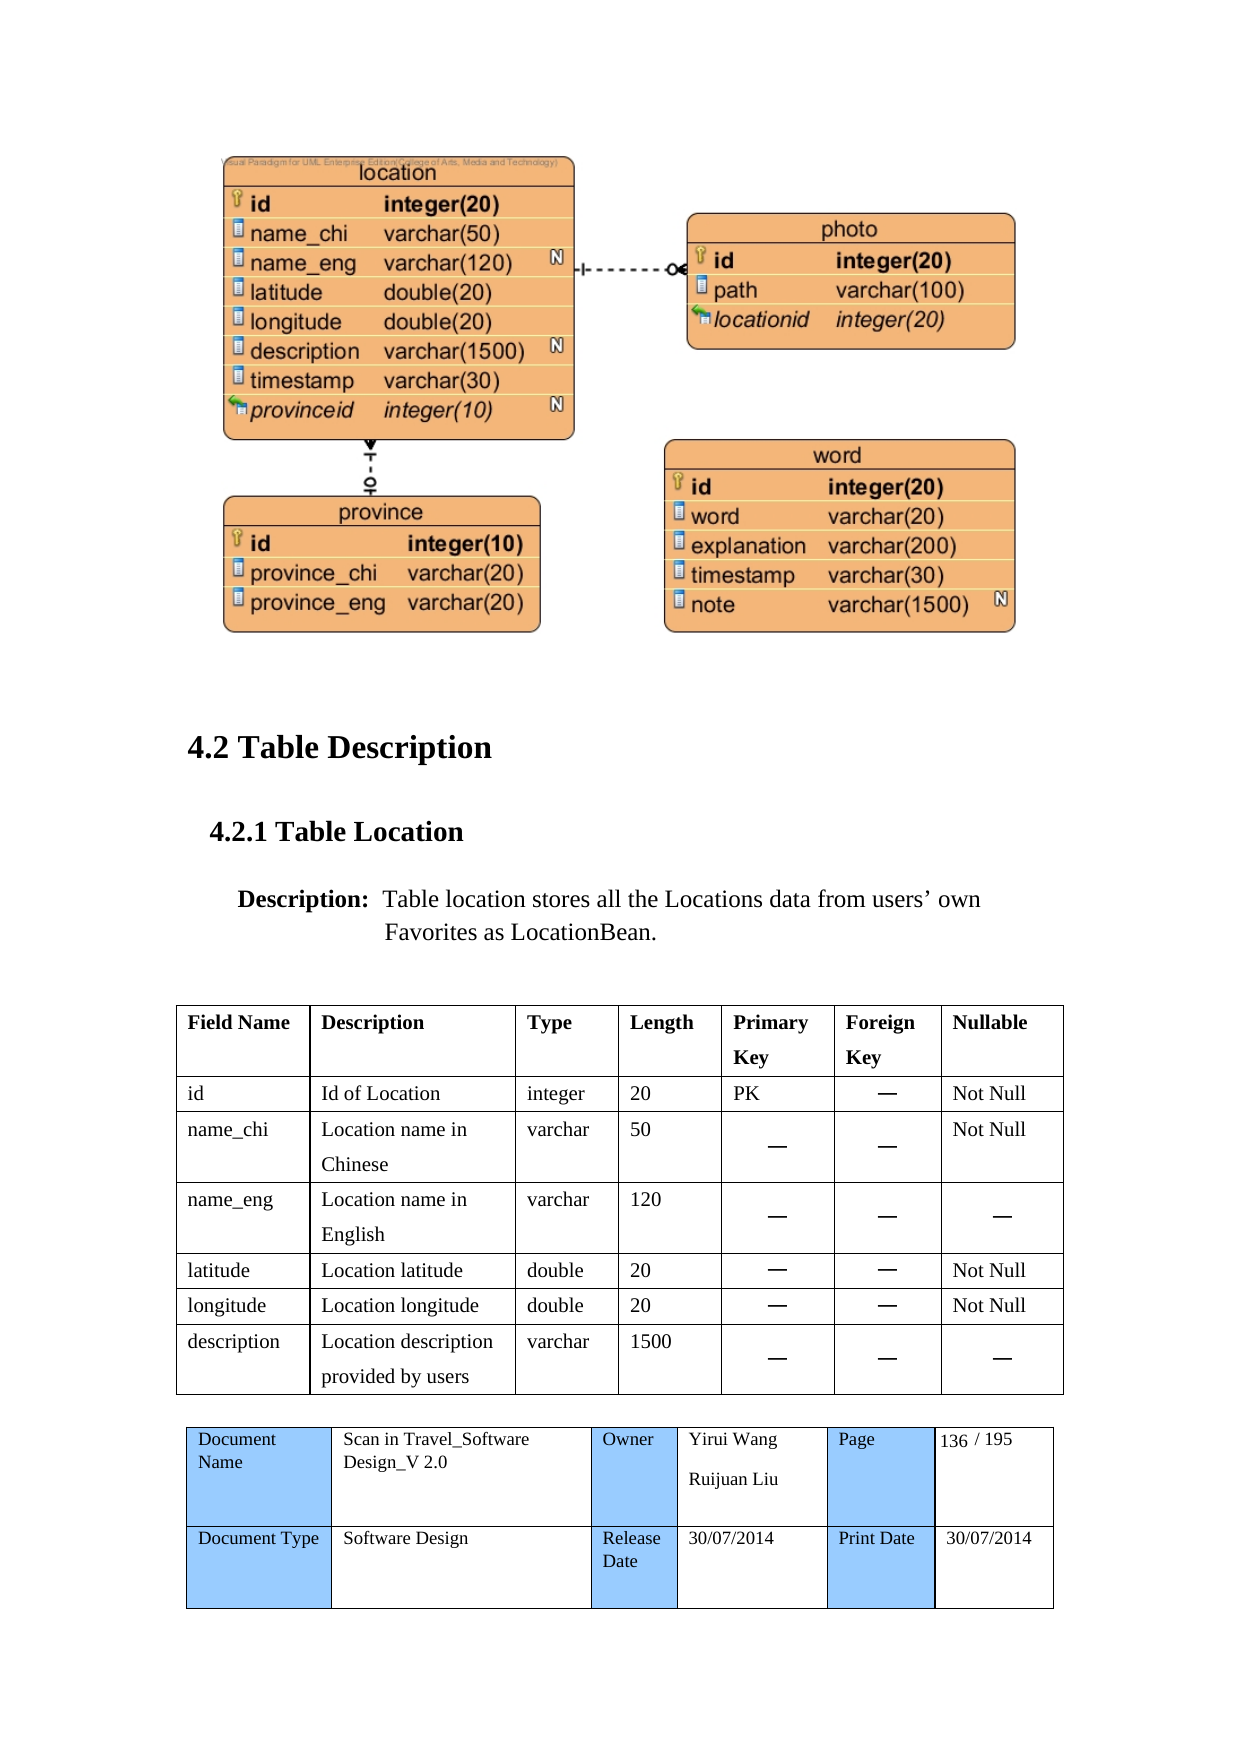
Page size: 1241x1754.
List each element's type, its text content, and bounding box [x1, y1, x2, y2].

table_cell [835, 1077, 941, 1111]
text 4.2 Table Description [187, 713, 1053, 778]
text 4.2.1 Table Location [187, 798, 1053, 863]
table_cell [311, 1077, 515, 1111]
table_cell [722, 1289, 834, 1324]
picture [221, 154, 1019, 636]
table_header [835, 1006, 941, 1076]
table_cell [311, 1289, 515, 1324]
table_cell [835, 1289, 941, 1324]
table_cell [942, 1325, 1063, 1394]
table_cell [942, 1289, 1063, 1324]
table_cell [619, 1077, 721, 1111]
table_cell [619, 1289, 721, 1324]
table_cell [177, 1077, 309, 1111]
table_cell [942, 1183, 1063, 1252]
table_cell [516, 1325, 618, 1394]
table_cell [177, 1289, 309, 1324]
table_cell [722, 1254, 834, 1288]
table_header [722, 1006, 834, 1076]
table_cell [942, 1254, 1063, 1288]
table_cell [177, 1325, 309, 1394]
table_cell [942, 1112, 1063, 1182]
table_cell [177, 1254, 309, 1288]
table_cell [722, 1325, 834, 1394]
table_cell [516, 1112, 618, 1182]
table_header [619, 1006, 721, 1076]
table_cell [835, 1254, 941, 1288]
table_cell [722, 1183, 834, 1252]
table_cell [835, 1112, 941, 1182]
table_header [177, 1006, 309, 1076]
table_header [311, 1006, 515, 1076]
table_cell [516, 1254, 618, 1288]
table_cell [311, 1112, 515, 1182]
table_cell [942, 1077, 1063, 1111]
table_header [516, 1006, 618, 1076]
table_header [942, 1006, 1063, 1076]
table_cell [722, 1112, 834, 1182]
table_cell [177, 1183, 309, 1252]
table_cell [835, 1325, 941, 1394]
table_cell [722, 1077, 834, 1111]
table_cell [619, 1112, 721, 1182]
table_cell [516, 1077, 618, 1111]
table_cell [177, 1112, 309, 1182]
text Description: Table location stores all the Locations data from users’ own Favorites as LocationBean. [187, 882, 1053, 947]
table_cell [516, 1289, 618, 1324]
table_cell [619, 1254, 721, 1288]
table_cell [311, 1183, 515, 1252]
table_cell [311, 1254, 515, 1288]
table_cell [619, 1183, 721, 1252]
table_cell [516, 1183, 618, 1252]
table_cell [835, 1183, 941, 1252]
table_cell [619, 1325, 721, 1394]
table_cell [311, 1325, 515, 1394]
